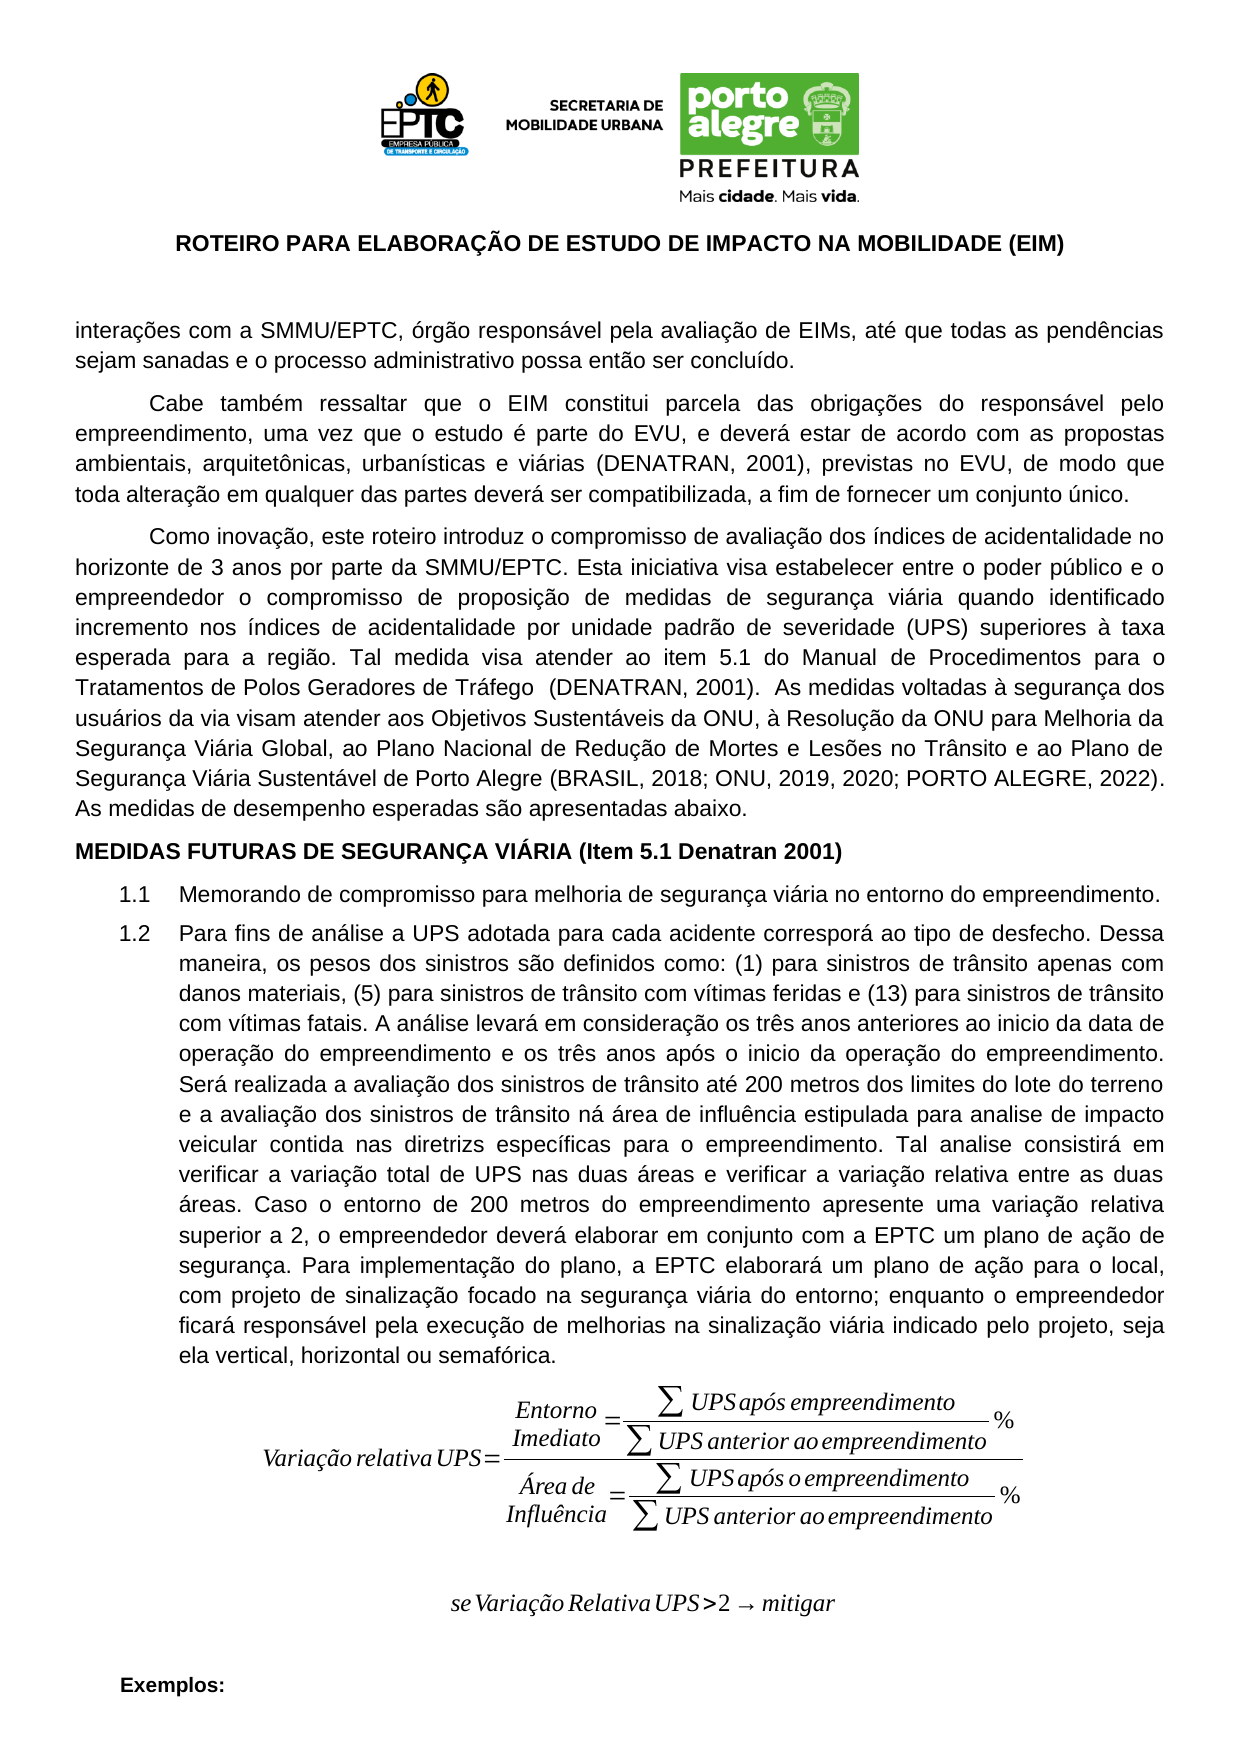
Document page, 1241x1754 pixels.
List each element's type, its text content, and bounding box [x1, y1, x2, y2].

text Cabe também ressaltar que o EIM constitui parcela das obrigações do responsável pelo empreendimento, uma vez que o estudo é parte do EVU, e deverá estar de acordo com as propostas ambientais, arquitetônicas, urbanísticas e viárias (DENATRAN, 2001), previstas no EVU, de modo que toda alteração em qualquer das partes deverá ser compatibilizada, a fim de fornecer um conjunto único. [75, 390, 1165, 507]
subtitle MEDIDAS FUTURAS DE SEGURANÇA VIÁRIA (Item 5.1 Denatran 2001) [75, 838, 1165, 864]
subtitle Para fins de análise a UPS adotada para cada acidente corresporá ao tipo de desfecho. Dessa maneira, os pesos dos sinistros são definidos como: (1) para sinistros de trânsito apenas com danos materiais, (5) para sinistros de trânsito com vítimas feridas e (13) para sinistros de trânsito com vítimas fatais. A análise levará em consideração os três anos anteriores ao inicio da data de operação do empreendimento e os três anos após o inicio da operação do empreendimento. Será realizada a avaliação dos sinistros de trânsito até 200 metros dos limites do lote do terreno e a avaliação dos sinistros de trânsito ná área de influência estipulada para analise de impacto veicular contida nas diretrizs específicas para o empreendimento. Tal analise consistirá em verificar a variação total de UPS nas duas áreas e verificar a variação relativa entre as duas áreas. Caso o entorno de 200 metros do empreendimento apresente uma variação relativa superior a 2, o empreendedor deverá elaborar em conjunto com a EPTC um plano de ação de segurança. Para implementação do plano, a EPTC elaborará um plano de ação para o local, com projeto de sinalização focado na segurança viária do entorno; enquanto o empreendedor ficará responsável pela execução de melhorias na sinalização viária indicado pelo projeto, seja ela vertical, horizontal ou semafórica. [118, 919, 1165, 1369]
picture [381, 73, 859, 202]
subtitle Memorando de compromisso para melhoria de segurança viária no entorno do empreendimento. [118, 881, 1165, 907]
text Como inovação, este roteiro introduz o compromisso de avaliação dos índices de acidentalidade no horizonte de 3 anos por parte da SMMU/EPTC. Esta iniciativa visa estabelecer entre o poder público e o empreendedor o compromisso de proposição de medidas de segurança viária quando identificado incremento nos índices de acidentalidade por unidade padrão de severidade (UPS) superiores à taxa esperada para a região. Tal medida visa atender ao item 5.1 do Manual de Procedimentos para o Tratamentos de Polos Geradores de Tráfego (DENATRAN, 2001). As medidas voltadas à segurança dos usuários da via visam atender aos Objetivos Sustentáveis da ONU, à Resolução da ONU para Melhoria da Segurança Viária Global, ao Plano Nacional de Redução de Mortes e Lesões no Trânsito e ao Plano de Segurança Viária Sustentável de Porto Alegre (BRASIL, 2018; ONU, 2019, 2020; PORTO ALEGRE, 2022). As medidas de desempenho esperadas são apresentadas abaixo. [75, 523, 1165, 822]
subtitle Exemplos: [120, 1673, 1165, 1697]
